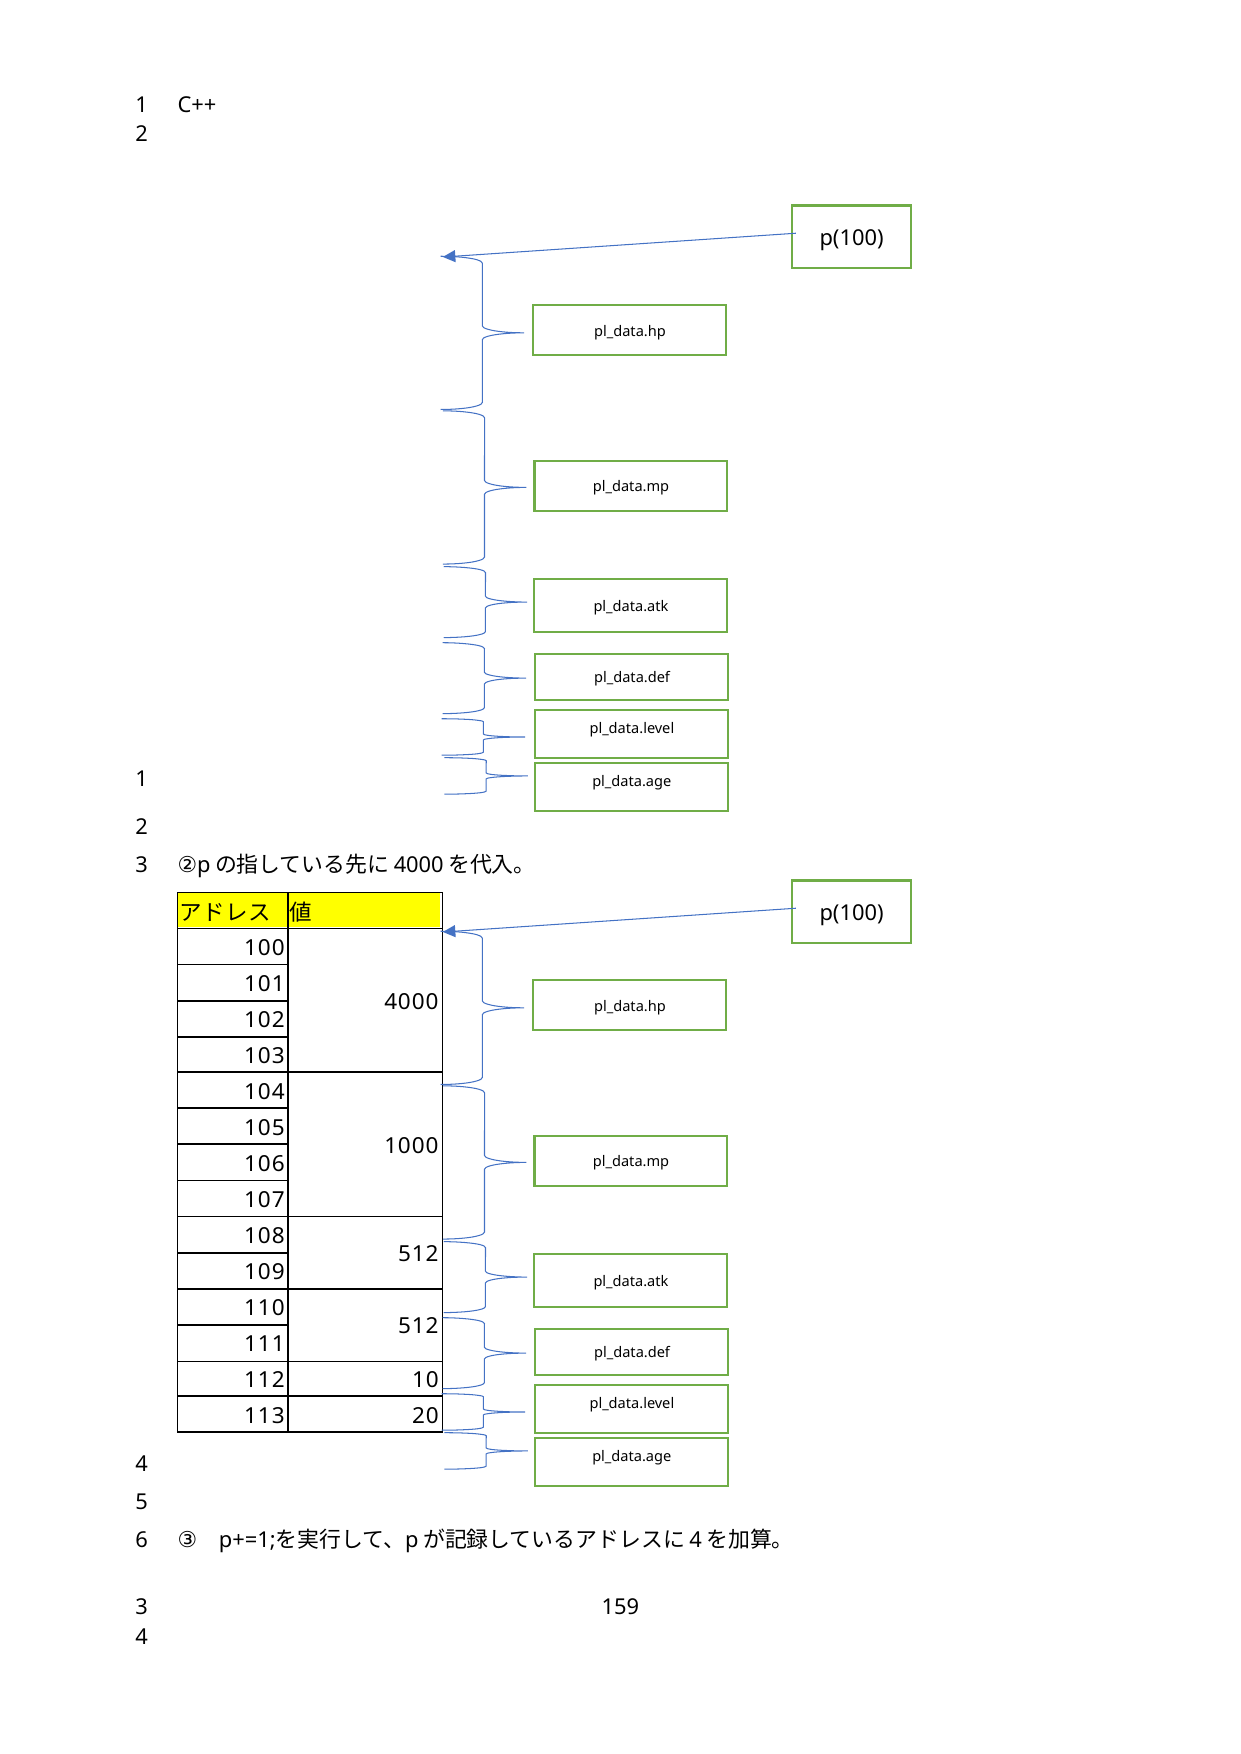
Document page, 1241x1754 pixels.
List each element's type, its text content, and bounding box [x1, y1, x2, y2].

text ②pの指している先に4000を代入。 [177, 844, 1063, 882]
text ③ p+=1;を実行して、pが記録しているアドレスに4を加算。 [177, 1519, 1063, 1557]
